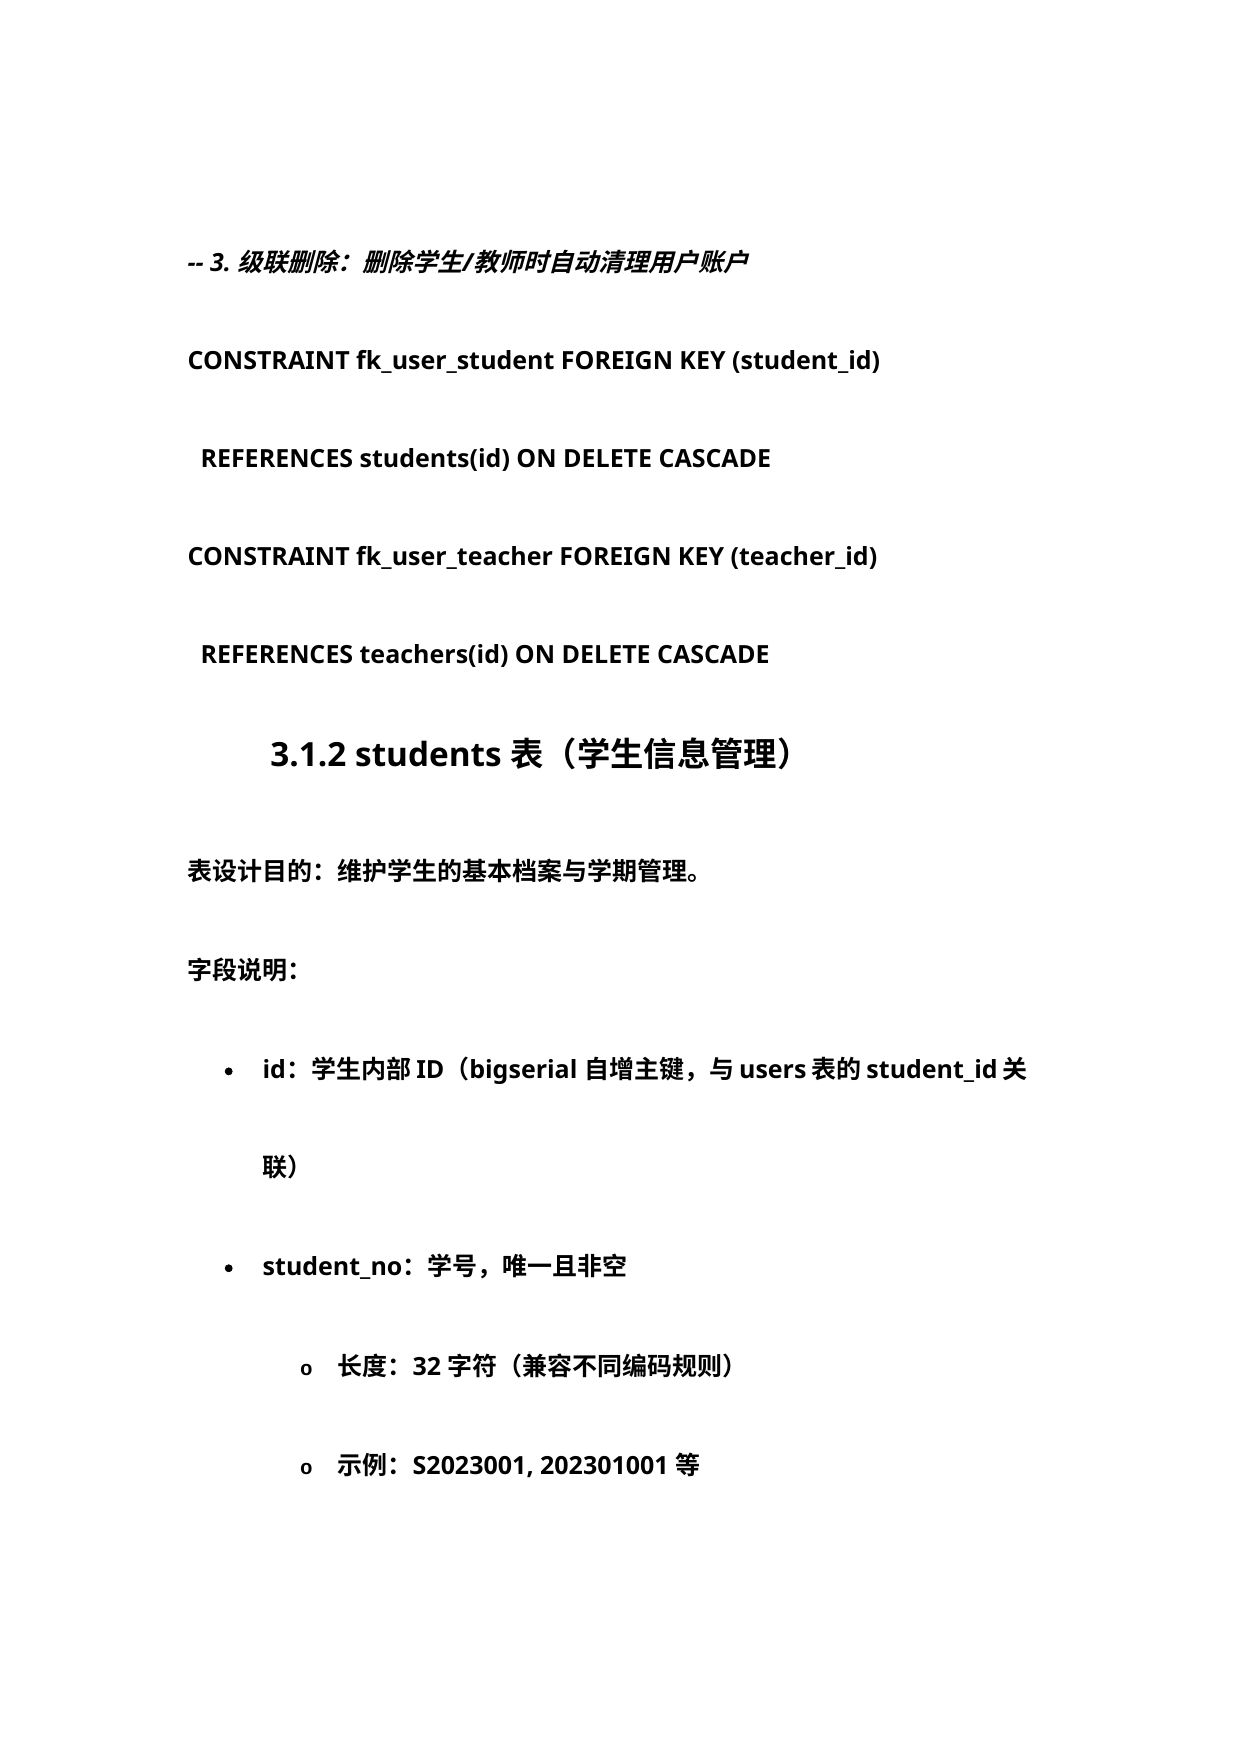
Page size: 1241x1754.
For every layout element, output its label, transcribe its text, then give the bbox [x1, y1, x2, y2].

text REFERENCES students(id) ON DELETE CASCADE [187, 425, 1053, 490]
list 示例：S2023001, 202301001 等 [300, 1431, 1053, 1496]
text CONSTRAINT fk_user_student FOREIGN KEY (student_id) [187, 327, 1053, 392]
text 3.1.2 students 表（学生信息管理） [270, 720, 1053, 785]
text CONSTRAINT fk_user_teacher FOREIGN KEY (teacher_id) [187, 523, 1053, 588]
list 长度：32 字符（兼容不同编码规则） [300, 1332, 1053, 1397]
list id：学生内部ID（bigserial 自增主键，与users表的student_id关联） [225, 1035, 1053, 1198]
list student_no：学号，唯一且非空 [225, 1232, 1053, 1297]
text 表设计目的：维护学生的基本档案与学期管理。 [187, 837, 1053, 902]
text -- 3. 级联删除：删除学生/教师时自动清理用户账户 [187, 228, 1053, 293]
text REFERENCES teachers(id) ON DELETE CASCADE [187, 622, 1053, 687]
text 字段说明： [187, 936, 1053, 1001]
